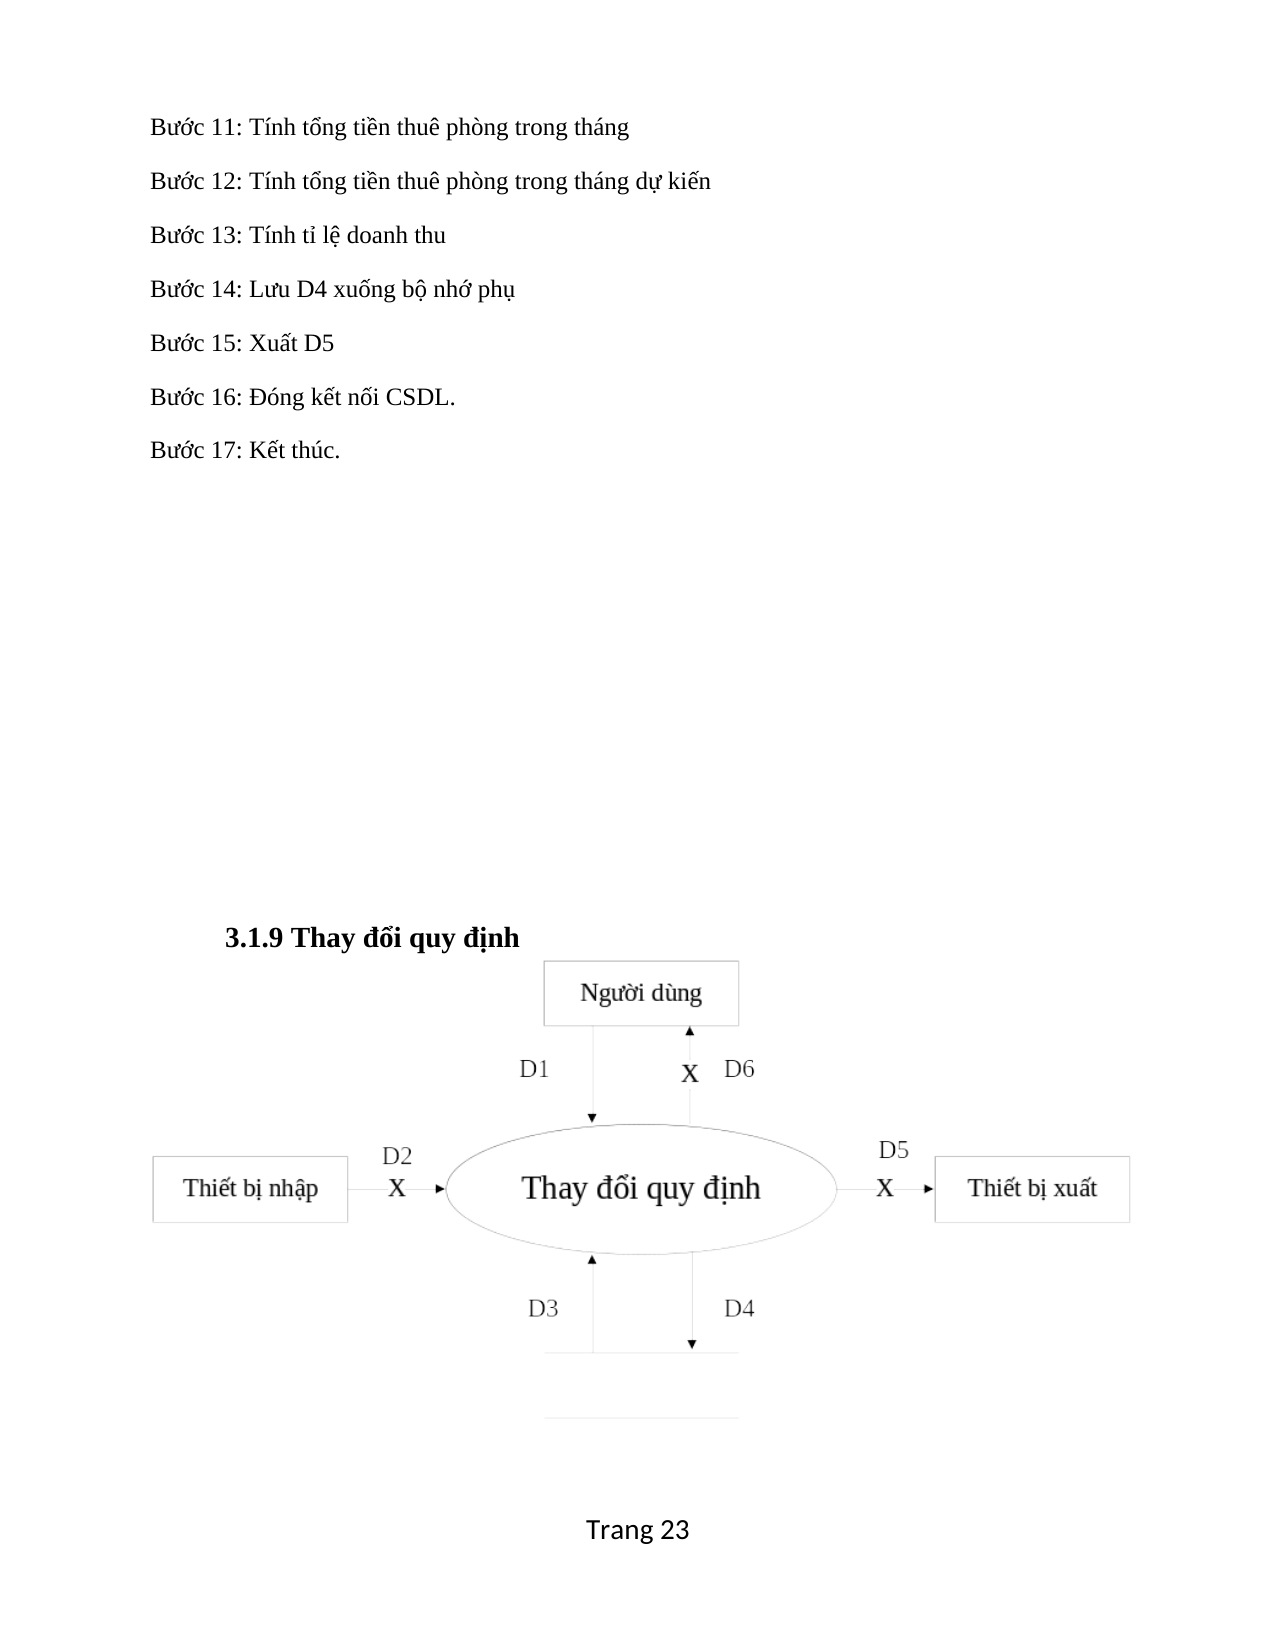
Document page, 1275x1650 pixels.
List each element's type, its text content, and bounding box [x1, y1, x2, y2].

text Bước 15: Xuất D5 [150, 328, 1125, 357]
text Bước 11: Tính tổng tiền thuê phòng trong tháng [150, 112, 1125, 141]
text Bước 13: Tính tỉ lệ doanh thu [150, 220, 1125, 249]
text Bước 14: Lưu D4 xuống bộ nhớ phụ [150, 274, 1125, 303]
text Bước 17: Kết thúc. [150, 436, 1125, 464]
text Bước 12: Tính tổng tiền thuê phòng trong tháng dự kiến [150, 166, 1125, 195]
text Bước 16: Đóng kết nối CSDL. [150, 382, 1125, 411]
subtitle 3.1.9 Thay đổi quy định [150, 920, 1125, 954]
